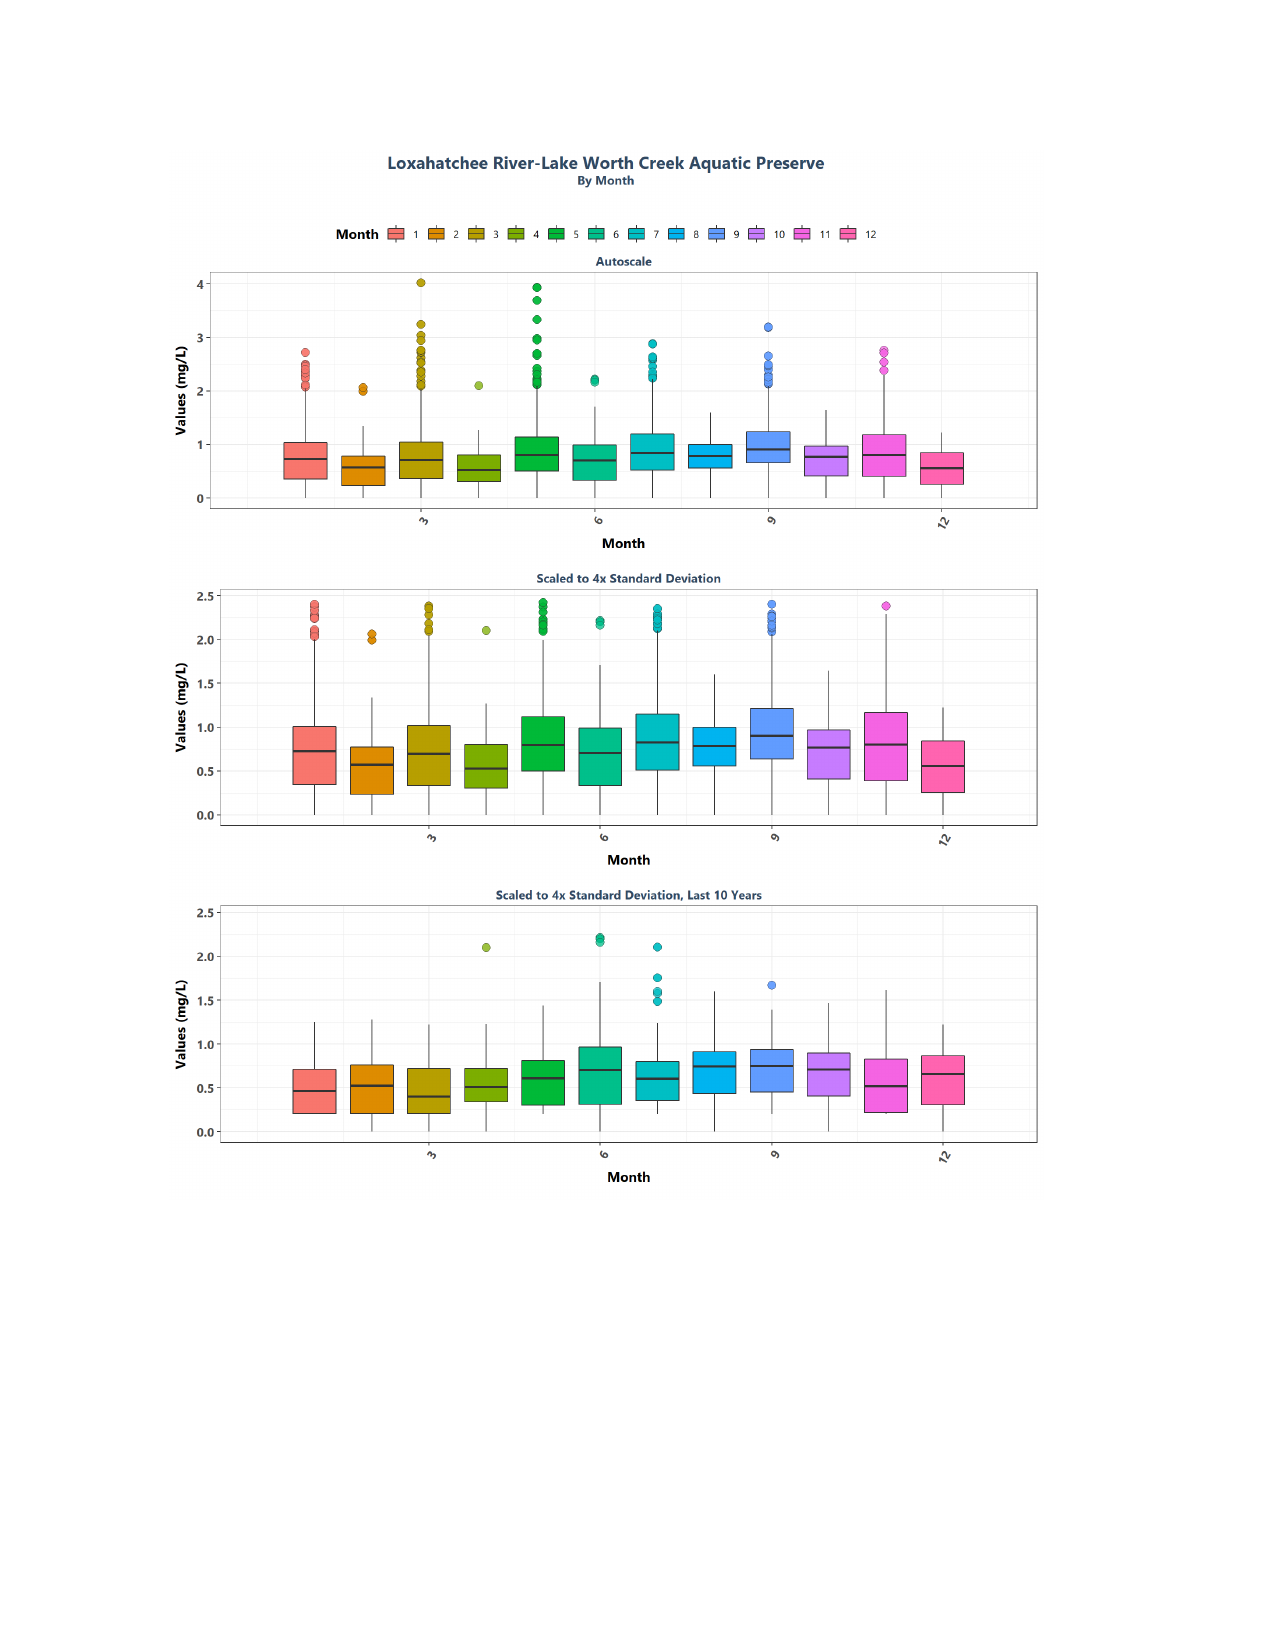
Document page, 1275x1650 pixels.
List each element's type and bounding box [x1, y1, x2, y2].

picture [168, 150, 1044, 1200]
